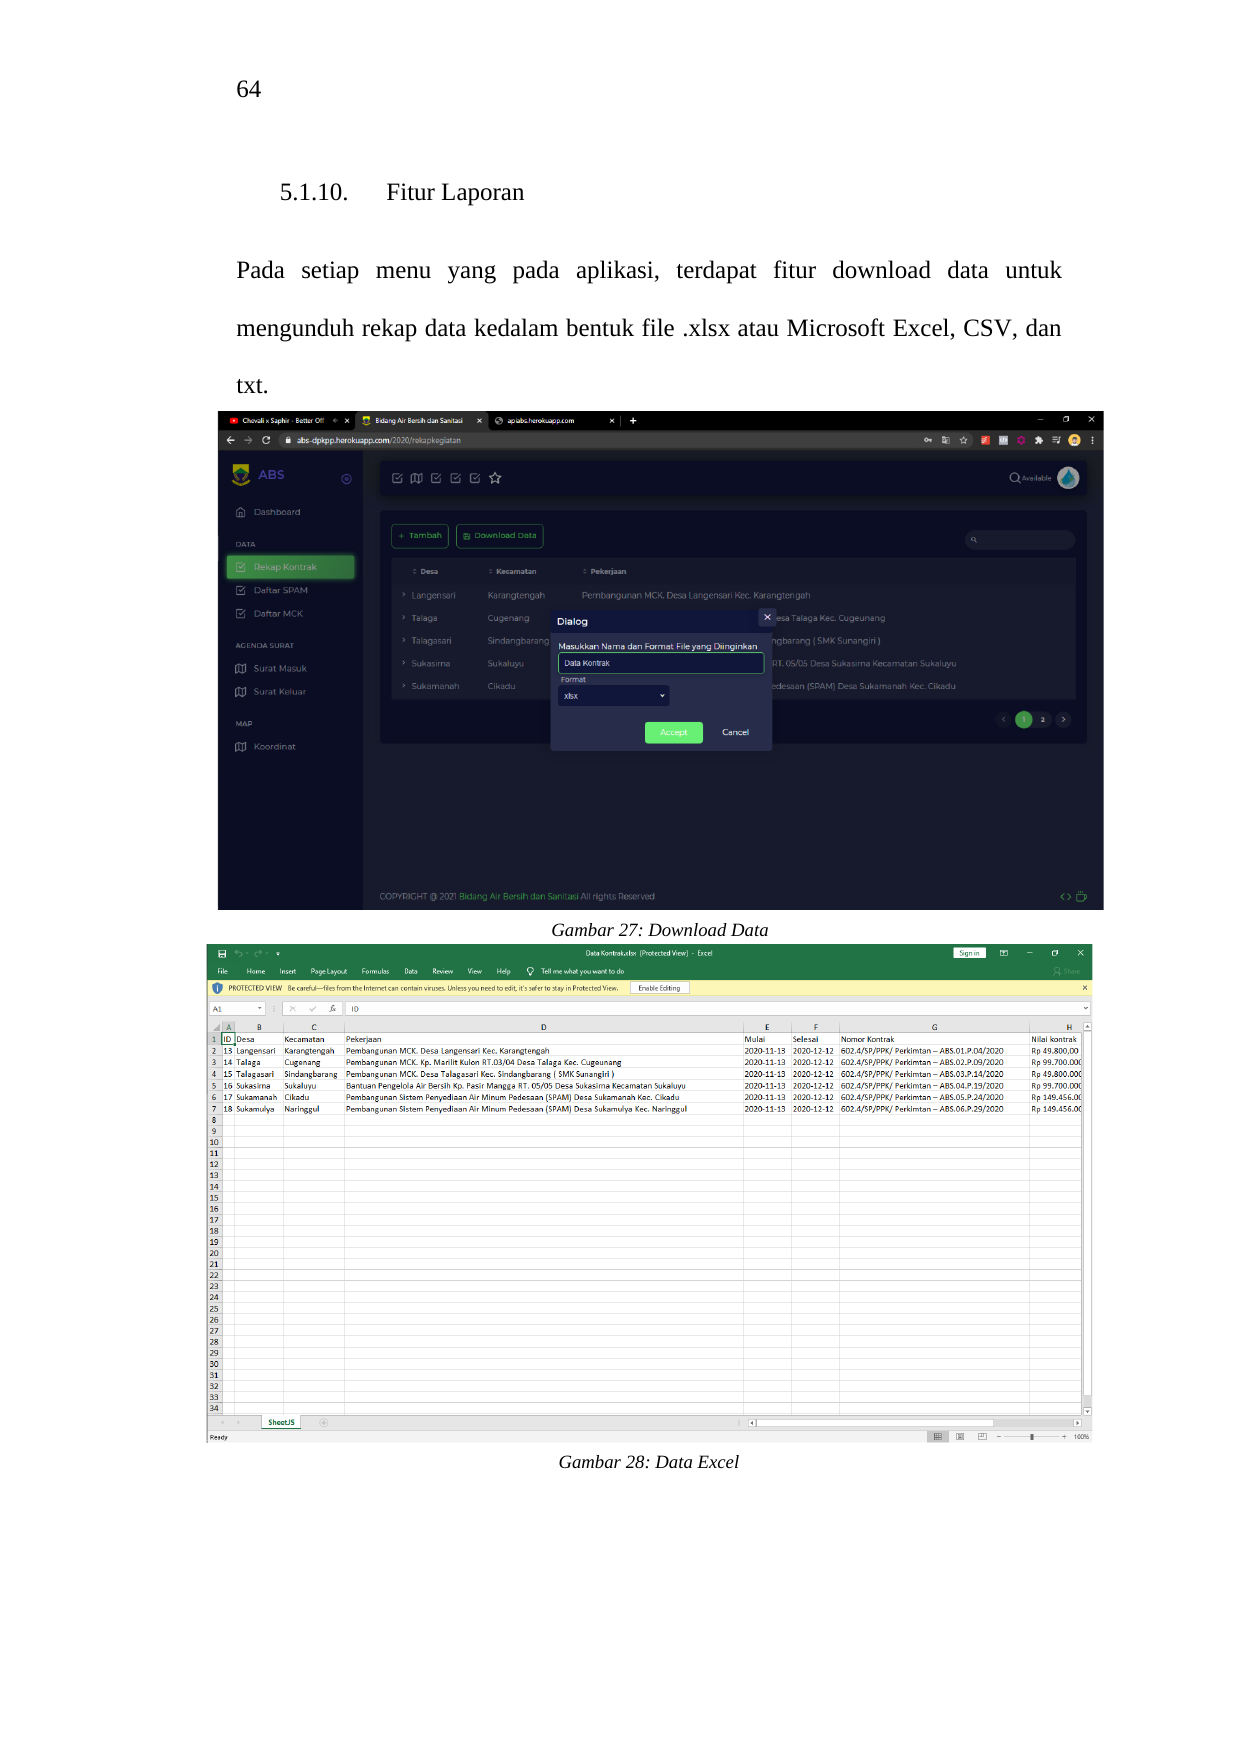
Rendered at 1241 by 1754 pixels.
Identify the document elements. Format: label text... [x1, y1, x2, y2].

picture [206, 944, 1093, 1443]
picture [217, 411, 1104, 910]
text Pada setiap menu yang pada aplikasi, terdapat fitur download data untuk mengunduh rekap data kedalam bentuk file .xlsx atau Microsoft Excel, CSV, dan txt. [236, 256, 1063, 399]
list Fitur Laporan [279, 177, 1063, 206]
